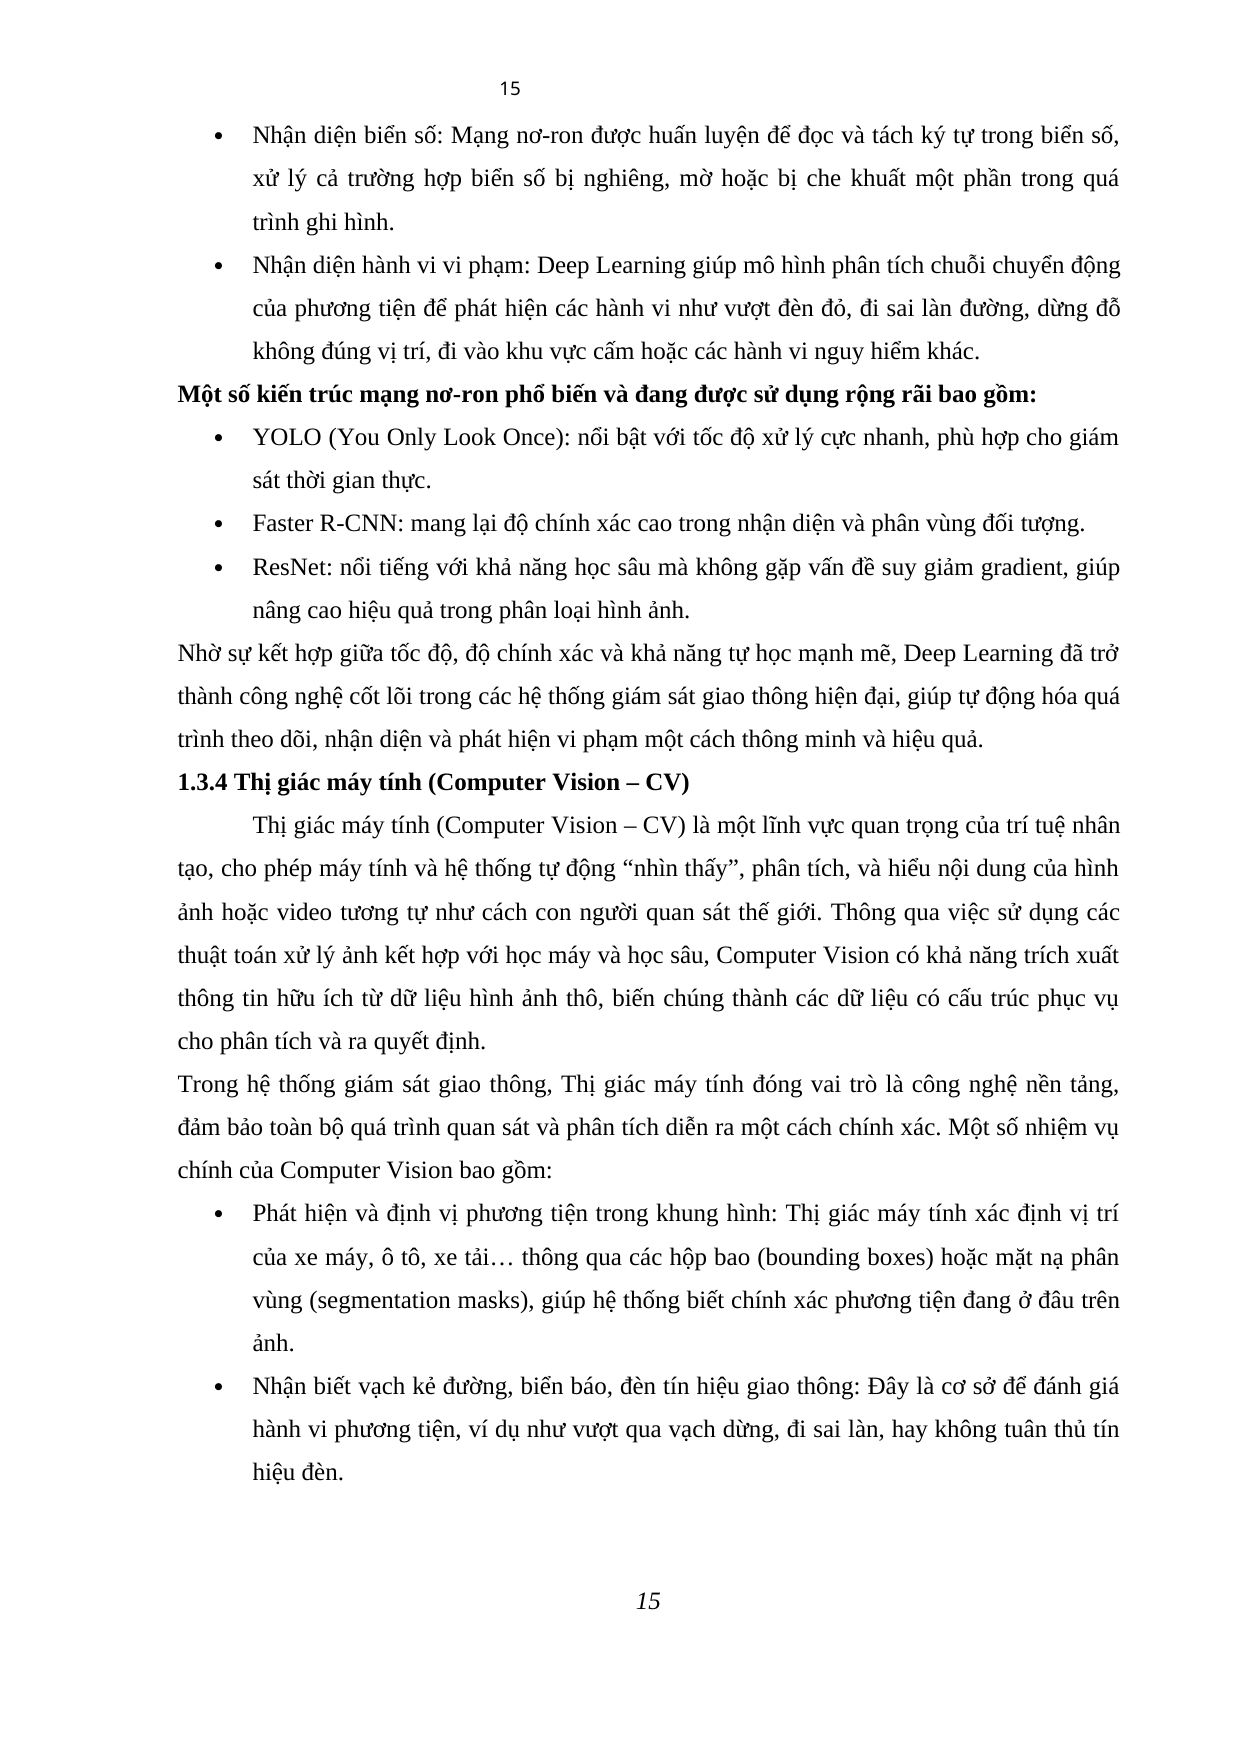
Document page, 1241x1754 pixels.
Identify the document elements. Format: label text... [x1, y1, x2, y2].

text Trong hệ thống giám sát giao thông, Thị giác máy tính đóng vai trò là công nghệ nền tảng, đảm bảo toàn bộ quá trình quan sát và phân tích diễn ra một cách chính xác. Một số nhiệm vụ chính của Computer Vision bao gồm: [177, 1069, 1121, 1184]
text 1.3.4 Thị giác máy tính (Computer Vision – CV) [177, 767, 1121, 796]
list YOLO (You Only Look Once): nổi bật với tốc độ xử lý cực nhanh, phù hợp cho giám sát thời gian thực. [215, 422, 1121, 494]
list Nhận diện biển số: Mạng nơ-ron được huấn luyện để đọc và tách ký tự trong biển số, xử lý cả trường hợp biển số bị nghiêng, mờ hoặc bị che khuất một phần trong quá trình ghi hình. [215, 120, 1121, 235]
list ResNet: nổi tiếng với khả năng học sâu mà không gặp vấn đề suy giảm gradient, giúp nâng cao hiệu quả trong phân loại hình ảnh. [215, 552, 1121, 623]
text Một số kiến trúc mạng nơ-ron phổ biến và đang được sử dụng rộng rãi bao gồm: [177, 379, 1121, 408]
text Nhờ sự kết hợp giữa tốc độ, độ chính xác và khả năng tự học mạnh mẽ, Deep Learning đã trở thành công nghệ cốt lõi trong các hệ thống giám sát giao thông hiện đại, giúp tự động hóa quá trình theo dõi, nhận diện và phát hiện vi phạm một cách thông minh và hiệu quả. [177, 638, 1121, 753]
list Phát hiện và định vị phương tiện trong khung hình: Thị giác máy tính xác định vị trí của xe máy, ô tô, xe tải… thông qua các hộp bao (bounding boxes) hoặc mặt nạ phân vùng (segmentation masks), giúp hệ thống biết chính xác phương tiện đang ở đâu trên ảnh. [215, 1198, 1121, 1357]
text Thị giác máy tính (Computer Vision – CV) là một lĩnh vực quan trọng của trí tuệ nhân tạo, cho phép máy tính và hệ thống tự động “nhìn thấy”, phân tích, và hiểu nội dung của hình ảnh hoặc video tương tự như cách con người quan sát thế giới. Thông qua việc sử dụng các thuật toán xử lý ảnh kết hợp với học máy và học sâu, Computer Vision có khả năng trích xuất thông tin hữu ích từ dữ liệu hình ảnh thô, biến chúng thành các dữ liệu có cấu trúc phục vụ cho phân tích và ra quyết định. [177, 810, 1121, 1055]
list Nhận biết vạch kẻ đường, biển báo, đèn tín hiệu giao thông: Đây là cơ sở để đánh giá hành vi phương tiện, ví dụ như vượt qua vạch dừng, đi sai làn, hay không tuân thủ tín hiệu đèn. [215, 1371, 1121, 1486]
list Nhận diện hành vi vi phạm: Deep Learning giúp mô hình phân tích chuỗi chuyển động của phương tiện để phát hiện các hành vi như vượt đèn đỏ, đi sai làn đường, dừng đỗ không đúng vị trí, đi vào khu vực cấm hoặc các hành vi nguy hiểm khác. [215, 250, 1121, 365]
list Faster R-CNN: mang lại độ chính xác cao trong nhận diện và phân vùng đối tượng. [215, 508, 1121, 537]
